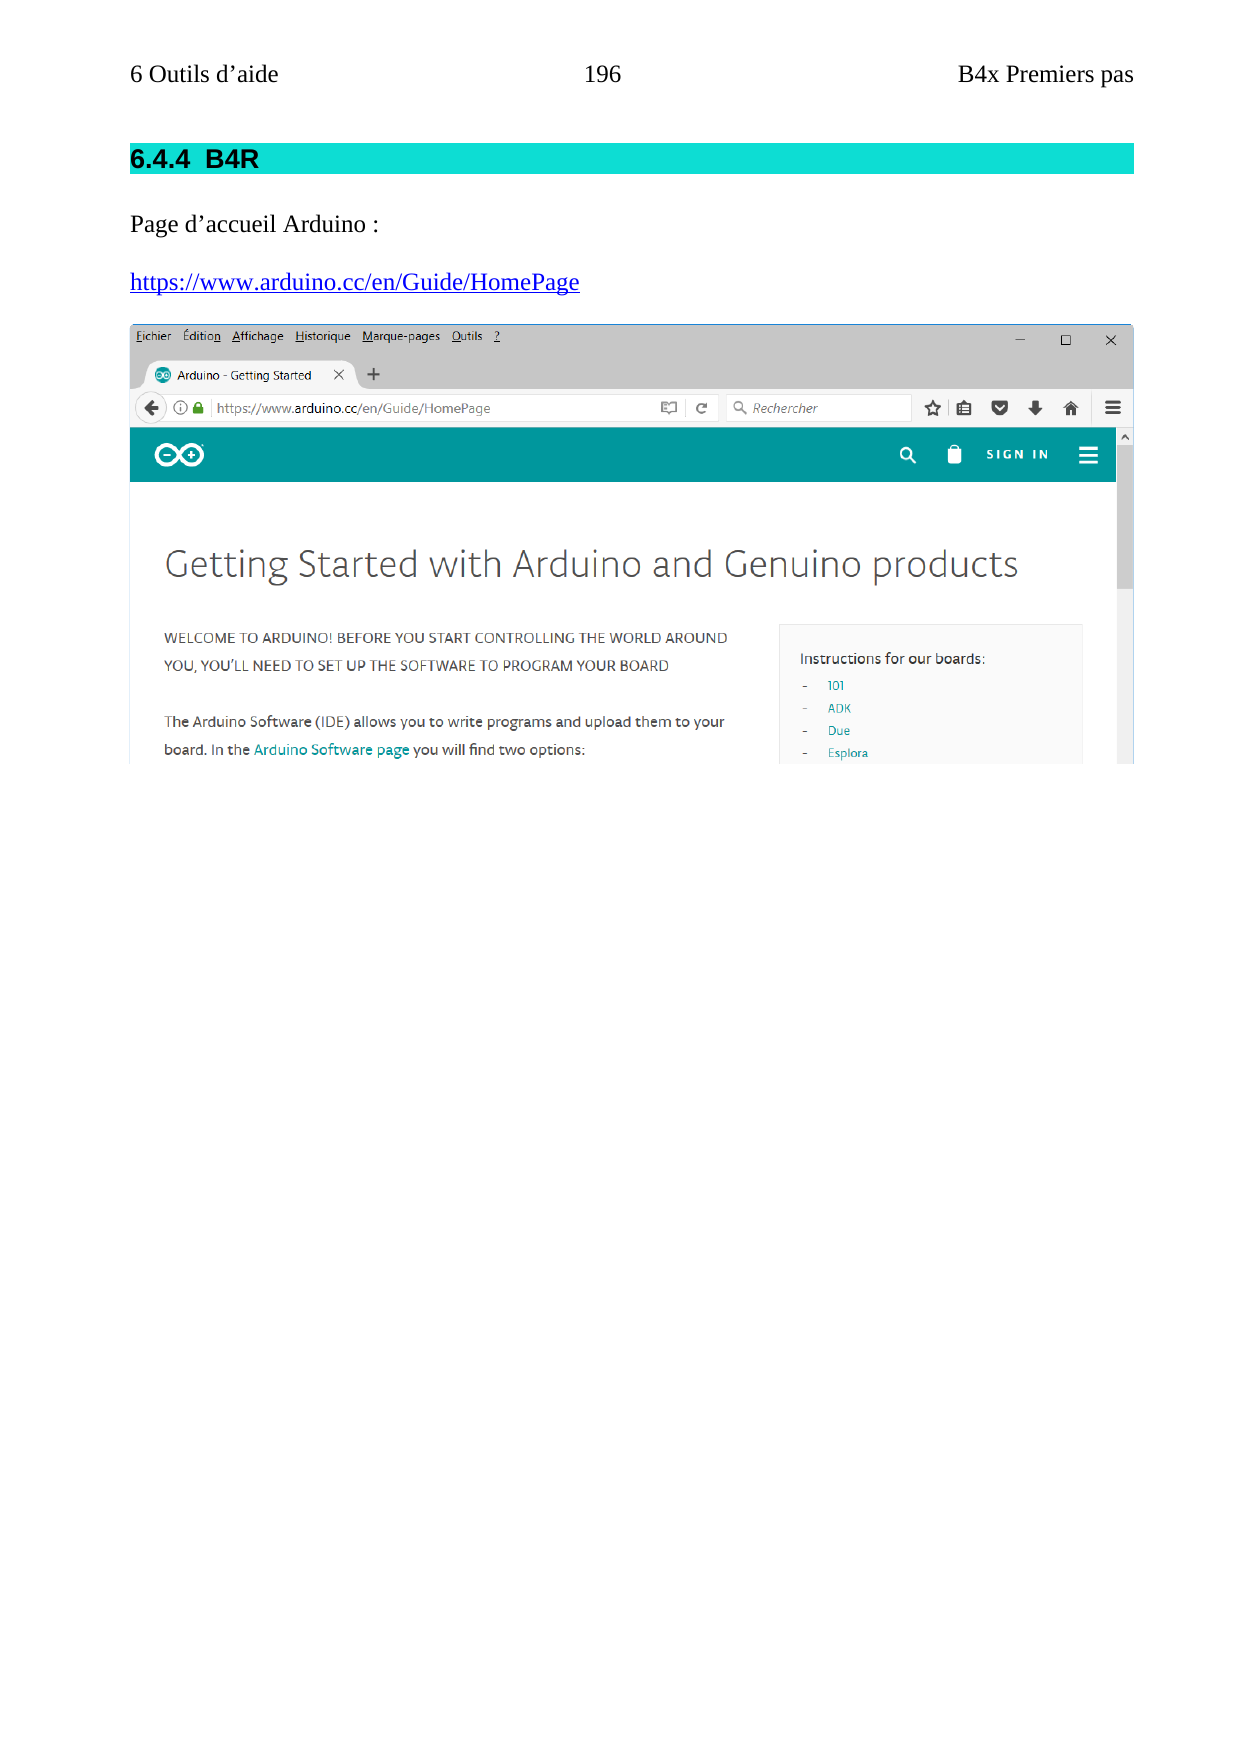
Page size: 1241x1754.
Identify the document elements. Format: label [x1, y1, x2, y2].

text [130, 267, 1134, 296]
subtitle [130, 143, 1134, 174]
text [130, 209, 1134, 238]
picture [129, 324, 1134, 764]
